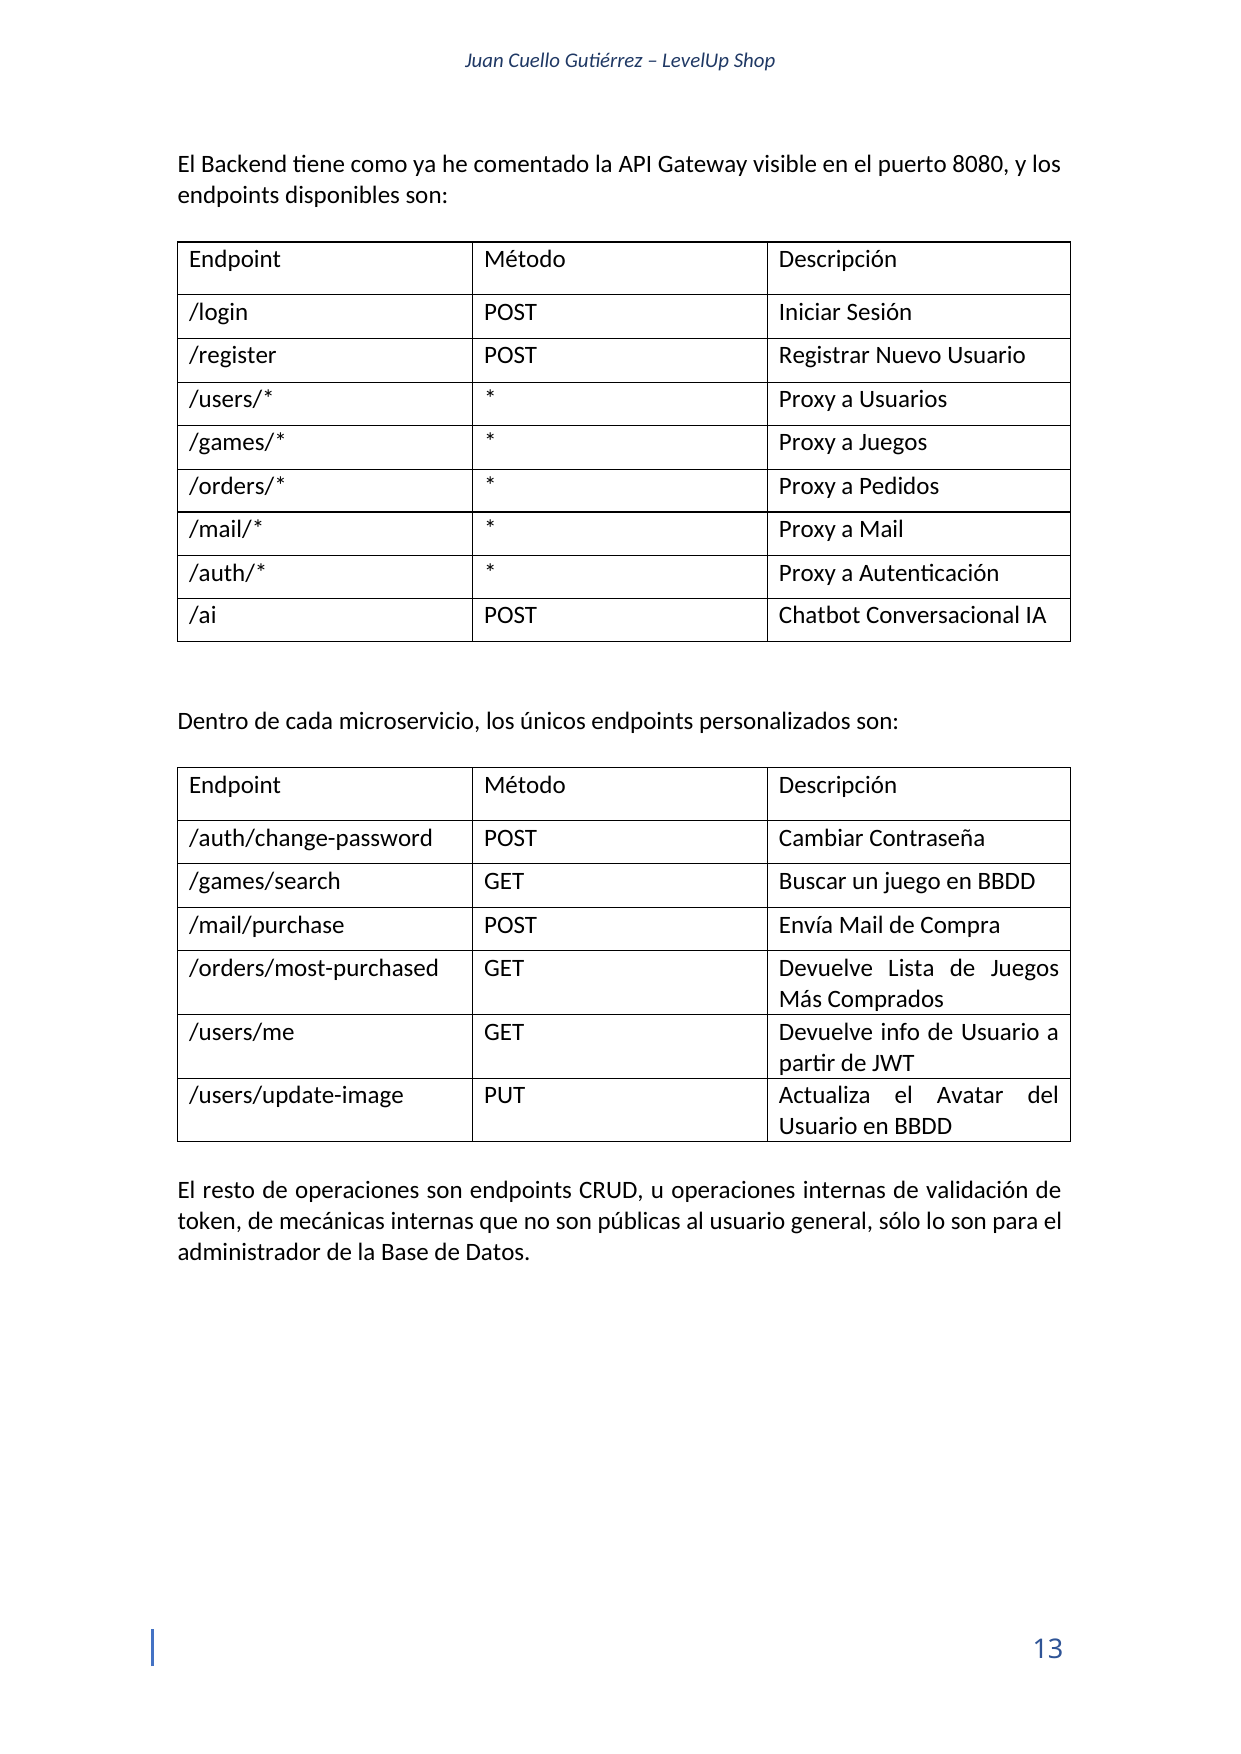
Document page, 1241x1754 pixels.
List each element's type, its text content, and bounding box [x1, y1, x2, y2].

table_cell Proxy a Juegos [768, 426, 1070, 468]
table_cell Proxy a Autenticación [768, 556, 1070, 598]
table_cell Buscar un juego en BBDD [768, 864, 1070, 907]
table_header Endpoint [178, 768, 472, 820]
table_header Descripción [768, 768, 1070, 820]
table_cell /games/* [178, 426, 472, 468]
table_cell Devuelve Lista de Juegos Más Comprados [768, 951, 1070, 1014]
table_cell /mail/purchase [178, 908, 472, 950]
table_cell * [473, 513, 767, 555]
table_cell Proxy a Pedidos [768, 470, 1070, 511]
table_cell Registrar Nuevo Usuario [768, 339, 1070, 382]
table_header Método [473, 768, 767, 820]
text El resto de operaciones son endpoints CRUD, u operaciones internas de validación de token, de mecánicas internas que no son públicas al usuario general, sólo lo son para el administrador de la Base de Datos. [177, 1173, 1063, 1267]
table_cell Iniciar Sesión [768, 295, 1070, 338]
table_cell Cambiar Contraseña [768, 821, 1070, 863]
table_cell POST [473, 339, 767, 382]
table_cell Chatbot Conversacional IA [768, 599, 1070, 641]
table_cell Proxy a Usuarios [768, 383, 1070, 425]
table_cell /orders/most-purchased [178, 951, 472, 1014]
table_cell GET [473, 864, 767, 907]
table_cell /users/update-image [178, 1079, 472, 1141]
table_cell POST [473, 821, 767, 863]
table_cell /auth/change-password [178, 821, 472, 863]
table_cell Proxy a Mail [768, 513, 1070, 555]
table_cell /register [178, 339, 472, 382]
table_cell /mail/* [178, 513, 472, 555]
table_header Endpoint [178, 243, 472, 294]
table_cell POST [473, 599, 767, 641]
table_cell Actualiza el Avatar del Usuario en BBDD [768, 1079, 1070, 1141]
table_cell GET [473, 1015, 767, 1077]
table_cell /users/me [178, 1015, 472, 1077]
table_cell * [473, 556, 767, 598]
table_cell /auth/* [178, 556, 472, 598]
table_header Método [473, 243, 767, 294]
table_cell PUT [473, 1079, 767, 1141]
table_cell /orders/* [178, 470, 472, 511]
table_cell /login [178, 295, 472, 338]
table_cell * [473, 426, 767, 468]
table_cell GET [473, 951, 767, 1014]
table_cell /ai [178, 599, 472, 641]
table_cell Envía Mail de Compra [768, 908, 1070, 950]
table_cell * [473, 470, 767, 511]
text El Backend tiene como ya he comentado la API Gateway visible en el puerto 8080, y los endpoints disponibles son: [177, 148, 1063, 210]
table_header Descripción [768, 243, 1070, 294]
table_cell Devuelve info de Usuario a partir de JWT [768, 1015, 1070, 1077]
text Dentro de cada microservicio, los únicos endpoints personalizados son: [177, 704, 1063, 736]
table_cell POST [473, 295, 767, 338]
table_cell /games/search [178, 864, 472, 907]
table_cell /users/* [178, 383, 472, 425]
table_cell * [473, 383, 767, 425]
table_cell POST [473, 908, 767, 950]
